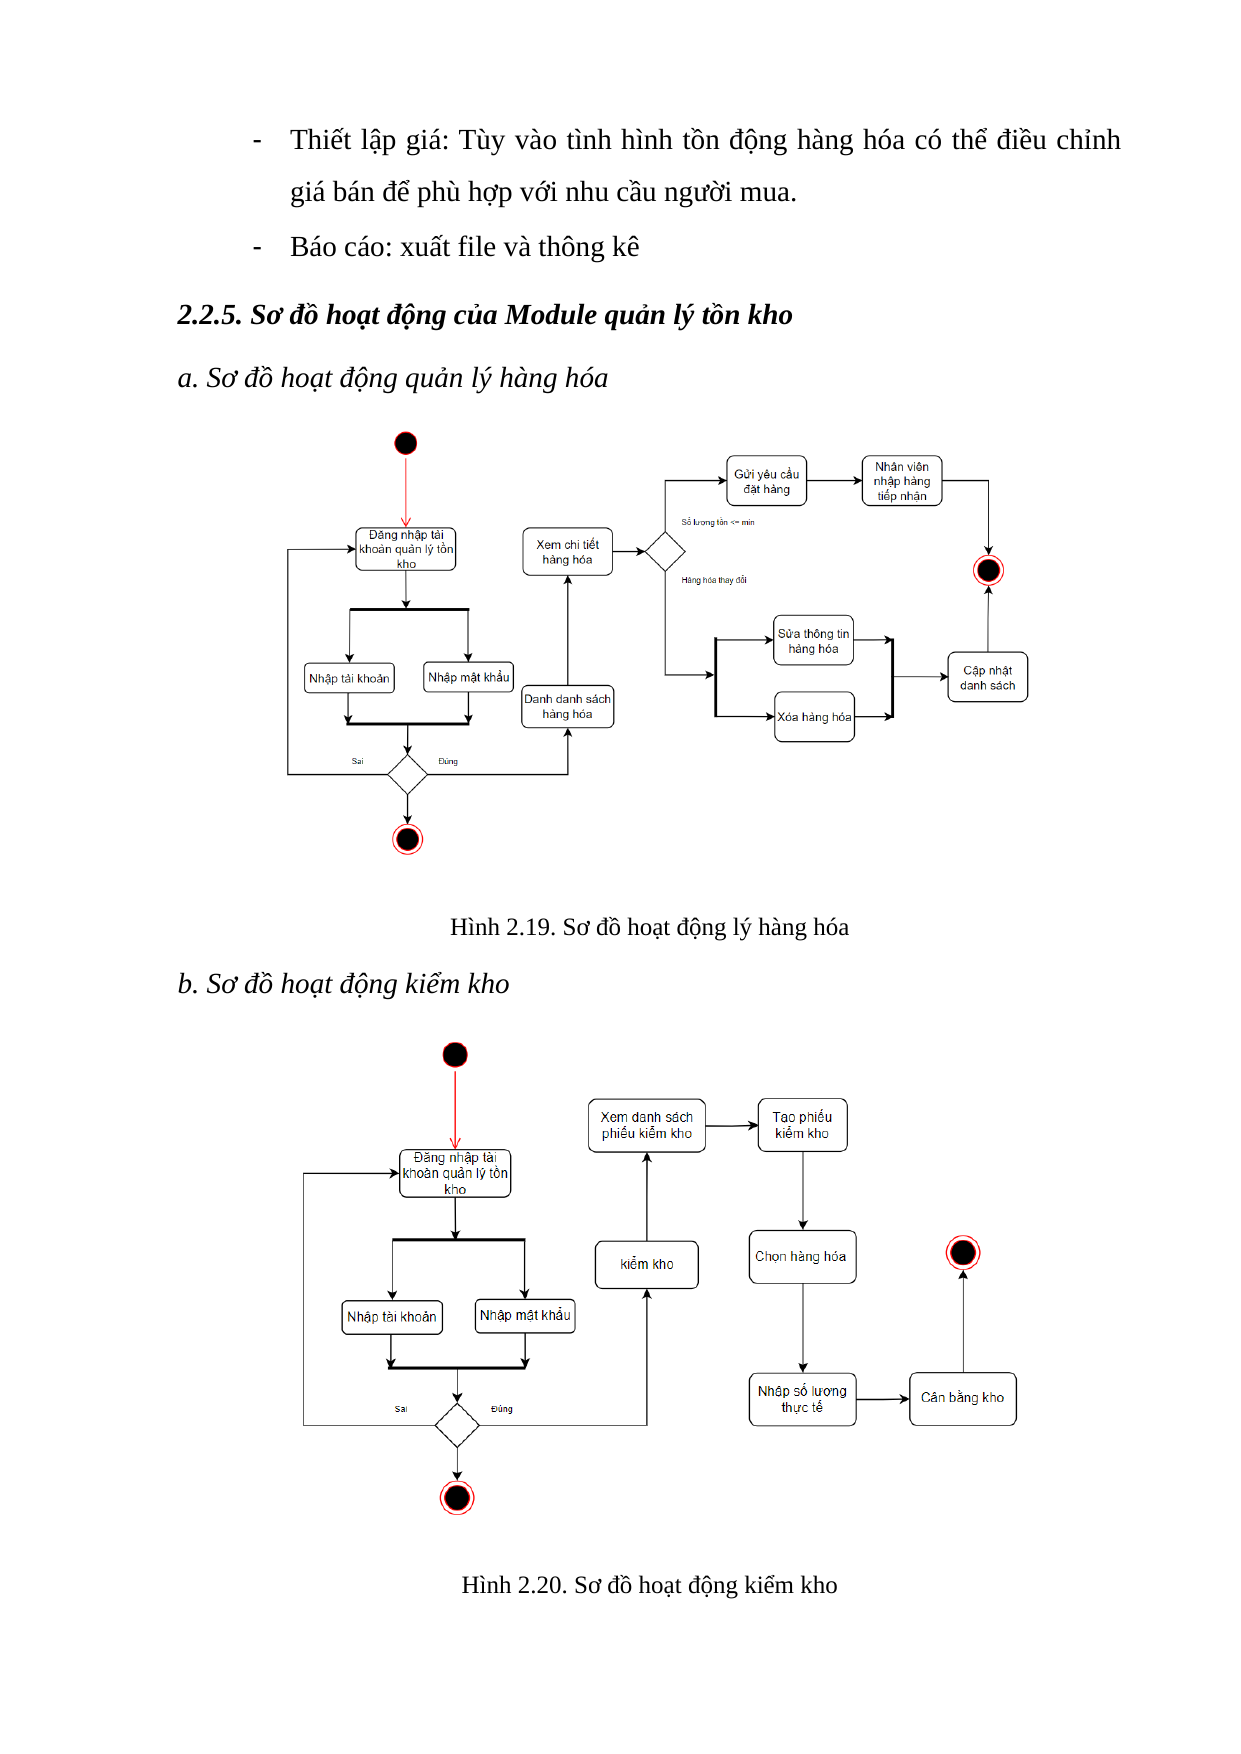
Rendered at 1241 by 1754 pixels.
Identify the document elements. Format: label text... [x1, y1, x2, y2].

picture [275, 1028, 1024, 1529]
picture [252, 422, 1048, 871]
list Thiết lập giá: Tùy vào tình hình tồn động hàng hóa có thể điều chỉnh giá bán để phù hợp với nhu cầu người mua. [252, 118, 1122, 208]
subtitle a. Sơ đồ hoạt động quản lý hàng hóa [177, 360, 1122, 393]
list Báo cáo: xuất file và thông kê [252, 225, 1122, 264]
subtitle 2.2.5. Sơ đồ hoạt động của Module quản lý tồn kho [177, 297, 1122, 330]
subtitle b. Sơ đồ hoạt động kiểm kho [177, 966, 1122, 999]
